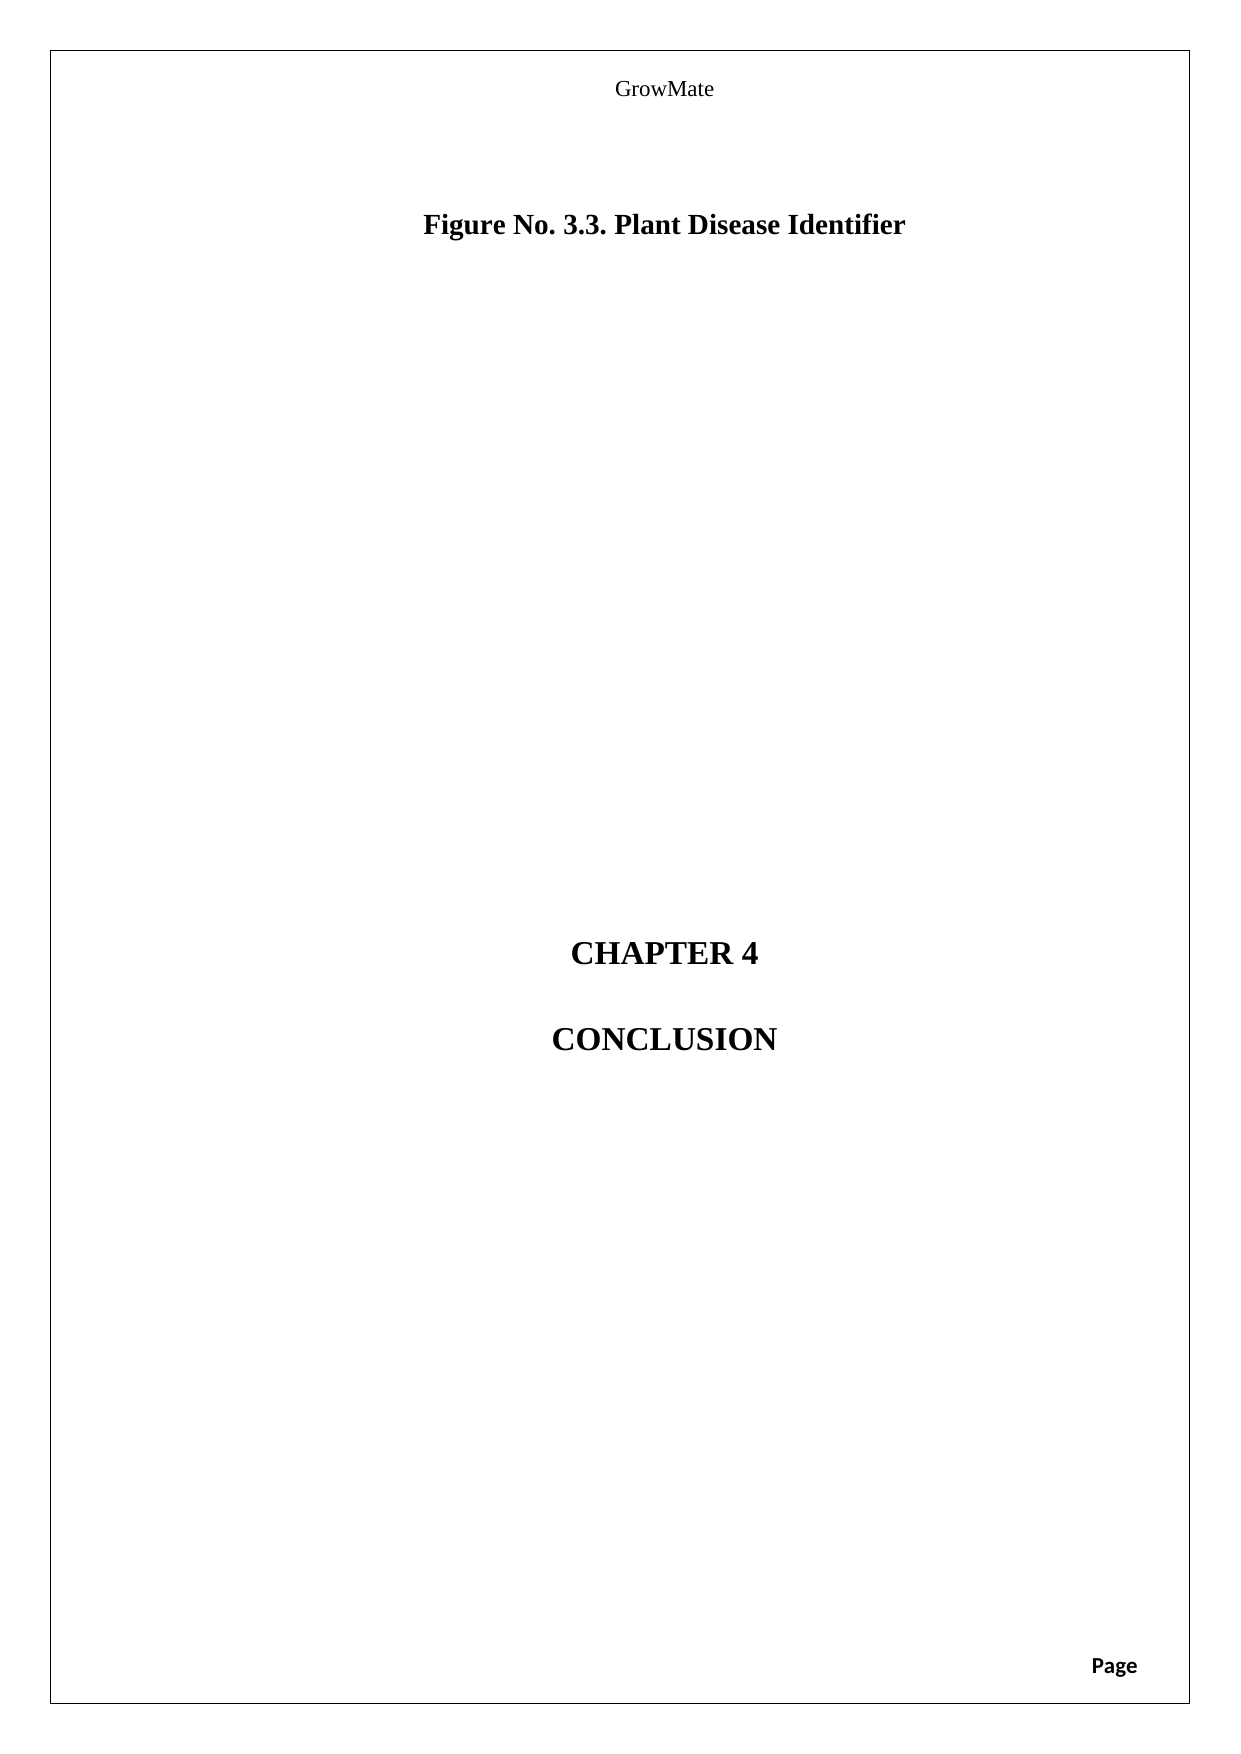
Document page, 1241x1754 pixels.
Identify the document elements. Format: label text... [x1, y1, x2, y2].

list CHAPTER 4 [207, 933, 1122, 971]
list Figure No. 3.3. Plant Disease Identifier [207, 207, 1122, 240]
text CONCLUSIONCHAPTER 5 [207, 1019, 1122, 1058]
